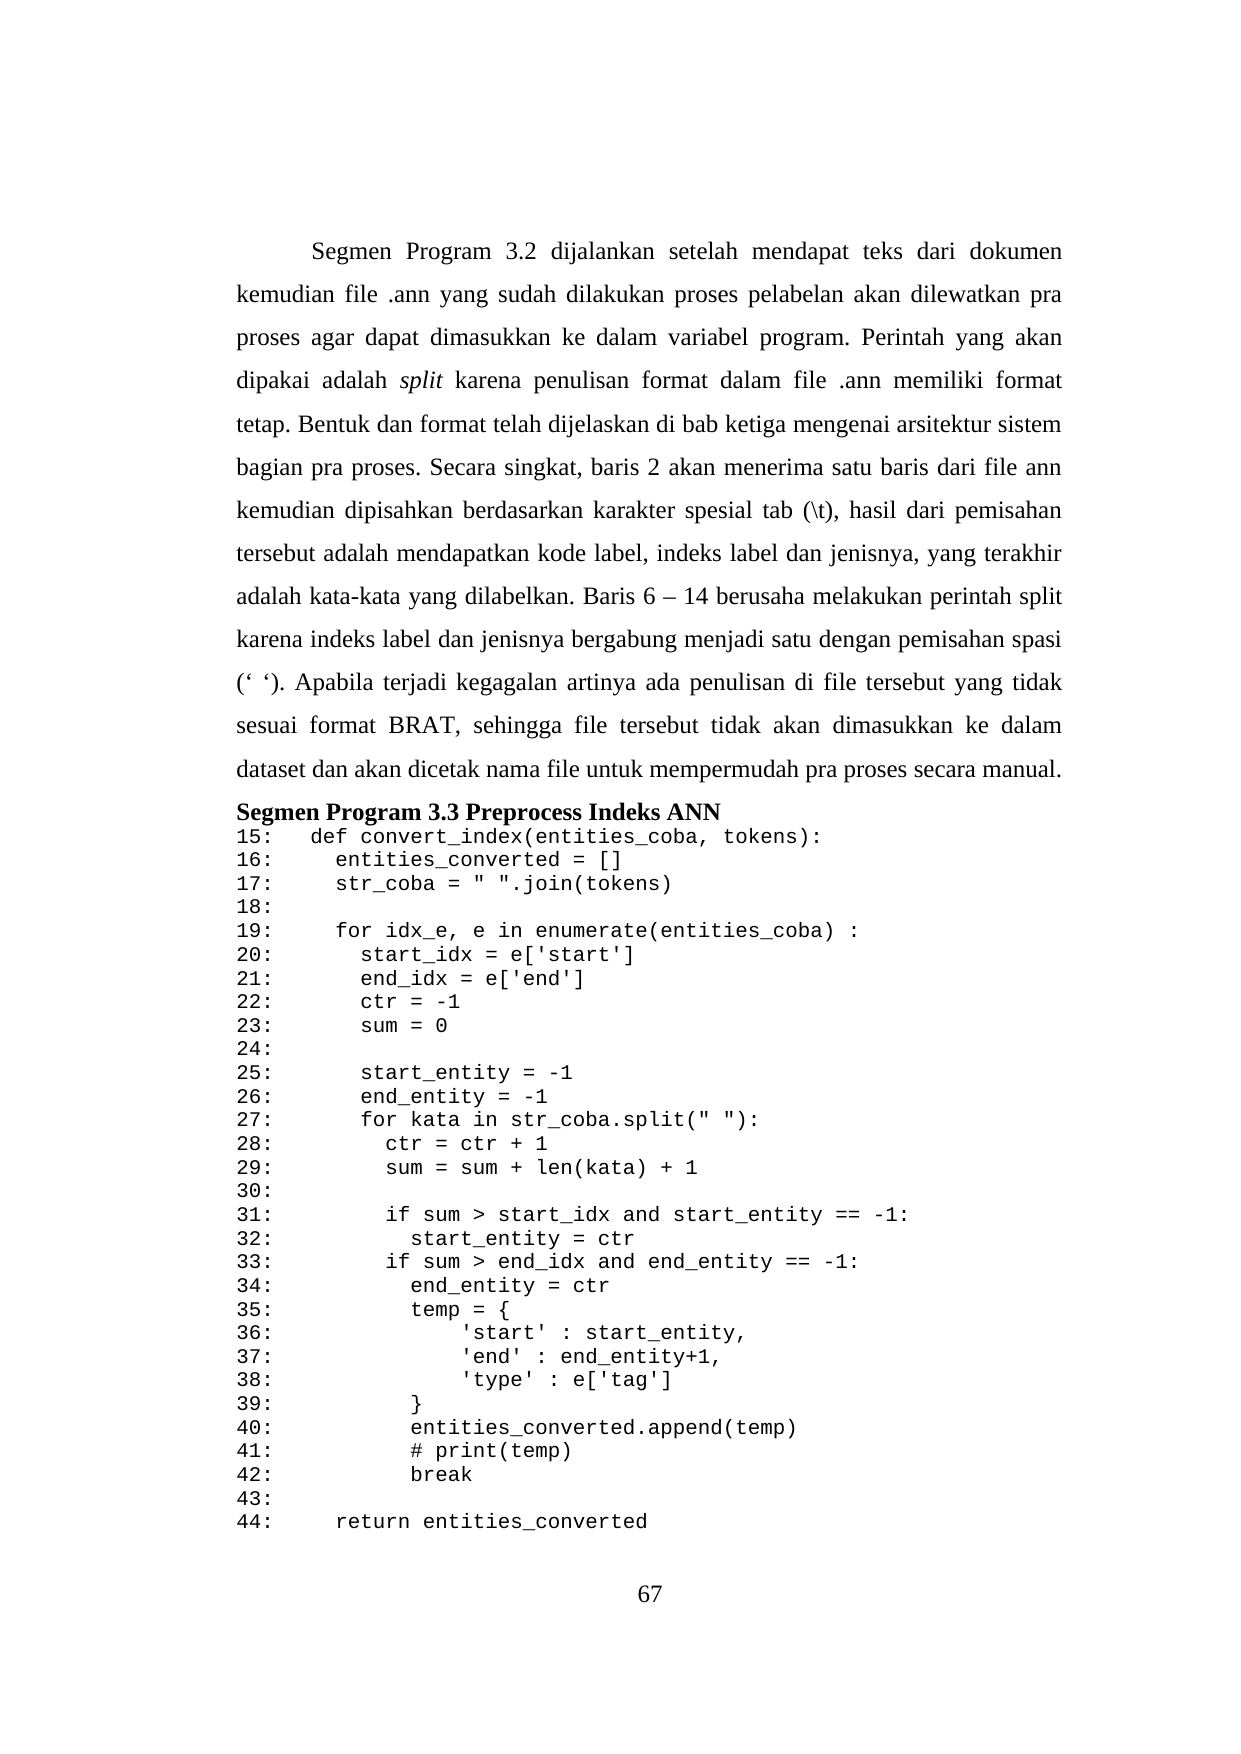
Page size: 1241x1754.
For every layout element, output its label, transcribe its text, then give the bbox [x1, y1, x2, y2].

list for idx_e, e in enumerate(entities_coba) : [236, 920, 1063, 944]
list end_entity = ctr [236, 1275, 1063, 1298]
list ctr = -1 [236, 991, 1063, 1015]
list temp = { [236, 1298, 1063, 1322]
list entities_converted.append(temp) [236, 1417, 1063, 1440]
list 'start' : start_entity, [236, 1322, 1063, 1346]
list str_coba = " ".join(tokens) [236, 873, 1063, 897]
list # print(temp) [236, 1440, 1063, 1464]
text Segmen program 3.2 dijalankan setelah mendapat teks dari dokumen kemudian file .ann yang sudah dilakukan proses pelabelan akan dilewatkan pra proses agar dapat dimasukkan ke dalam variabel program. Perintah yang akan dipakai adalah split karena penulisan format dalam file .ann memiliki format tetap. Bentuk dan format telah dijelaskan di bab ketiga mengenai arsitektur sistem bagian pra proses. Secara singkat, baris 2 akan menerima satu baris dari file ann kemudian dipisahkan berdasarkan karakter spesial tab (\t), hasil dari pemisahan tersebut adalah mendapatkan kode label, indeks label dan jenisnya, yang terakhir adalah kata-kata yang dilabelkan. Baris 6 – 14 berusaha melakukan perintah split karena indeks label dan jenisnya bergabung menjadi satu dengan pemisahan spasi (‘ ‘). Apabila terjadi kegagalan artinya ada penulisan di file tersebut yang tidak sesuai format BRAT, sehingga file tersebut tidak akan dimasukkan ke dalam dataset dan akan dicetak nama file untuk mempermudah pra proses secara manual. [236, 236, 1063, 782]
list for kata in str_coba.split(" "): [236, 1109, 1063, 1133]
list end_entity = -1 [236, 1086, 1063, 1109]
list start_entity = ctr [236, 1228, 1063, 1251]
list entities_converted = [] [236, 849, 1063, 873]
list start_entity = -1 [236, 1062, 1063, 1086]
list 'end' : end_entity+1, [236, 1346, 1063, 1369]
list break [236, 1464, 1063, 1488]
list sum = sum + len(kata) + 1 [236, 1157, 1063, 1180]
list sum = 0 [236, 1015, 1063, 1038]
list def convert_index(entities_coba, tokens): [236, 826, 1063, 849]
list end_idx = e['end'] [236, 967, 1063, 991]
list if sum > start_idx and start_entity == -1: [236, 1204, 1063, 1228]
list return entities_converted [236, 1511, 1063, 1535]
list } [236, 1393, 1063, 1417]
list ctr = ctr + 1 [236, 1133, 1063, 1157]
list if sum > end_idx and end_entity == -1: [236, 1251, 1063, 1275]
list start_idx = e['start'] [236, 944, 1063, 967]
list 'type' : e['tag'] [236, 1369, 1063, 1393]
